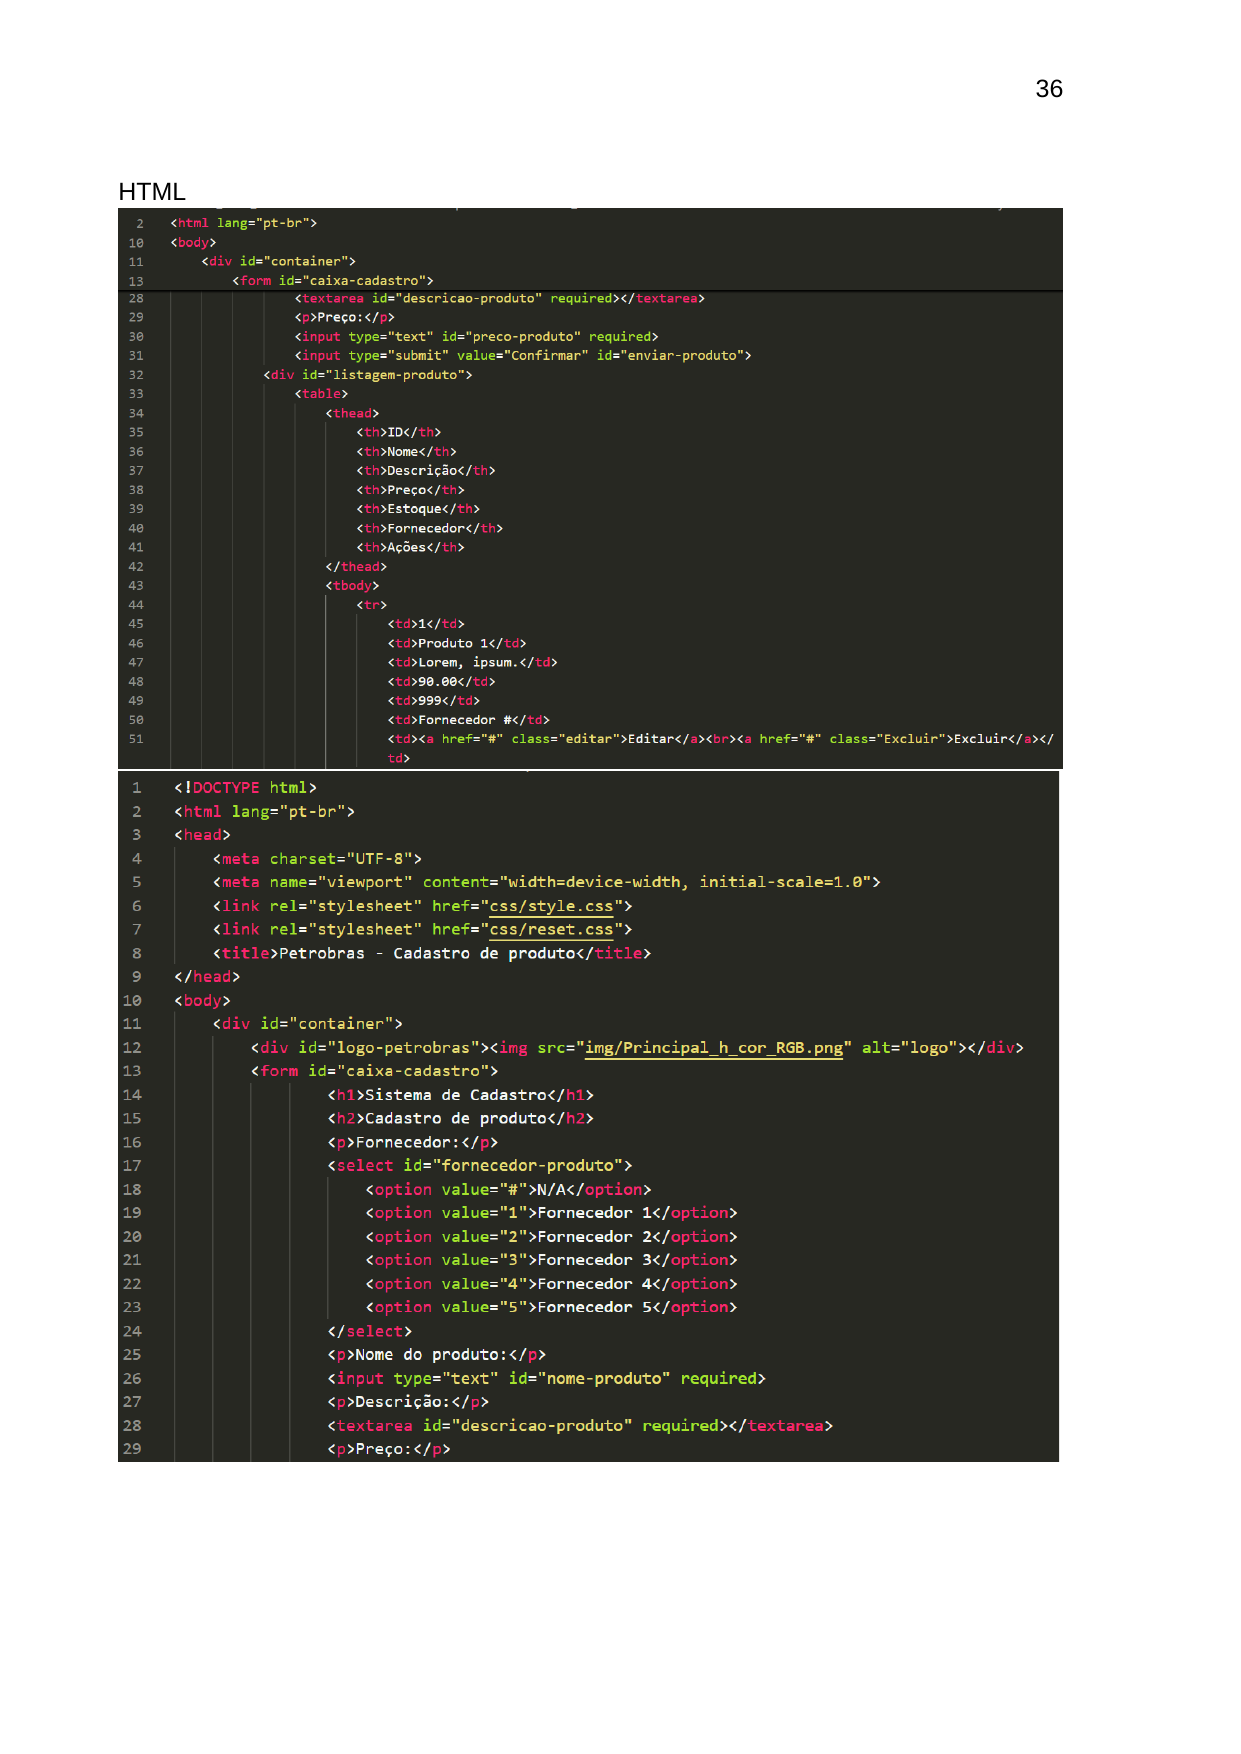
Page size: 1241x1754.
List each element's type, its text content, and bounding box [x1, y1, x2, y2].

picture [118, 208, 1063, 769]
picture [118, 771, 1060, 1462]
text HTML [118, 177, 1063, 208]
